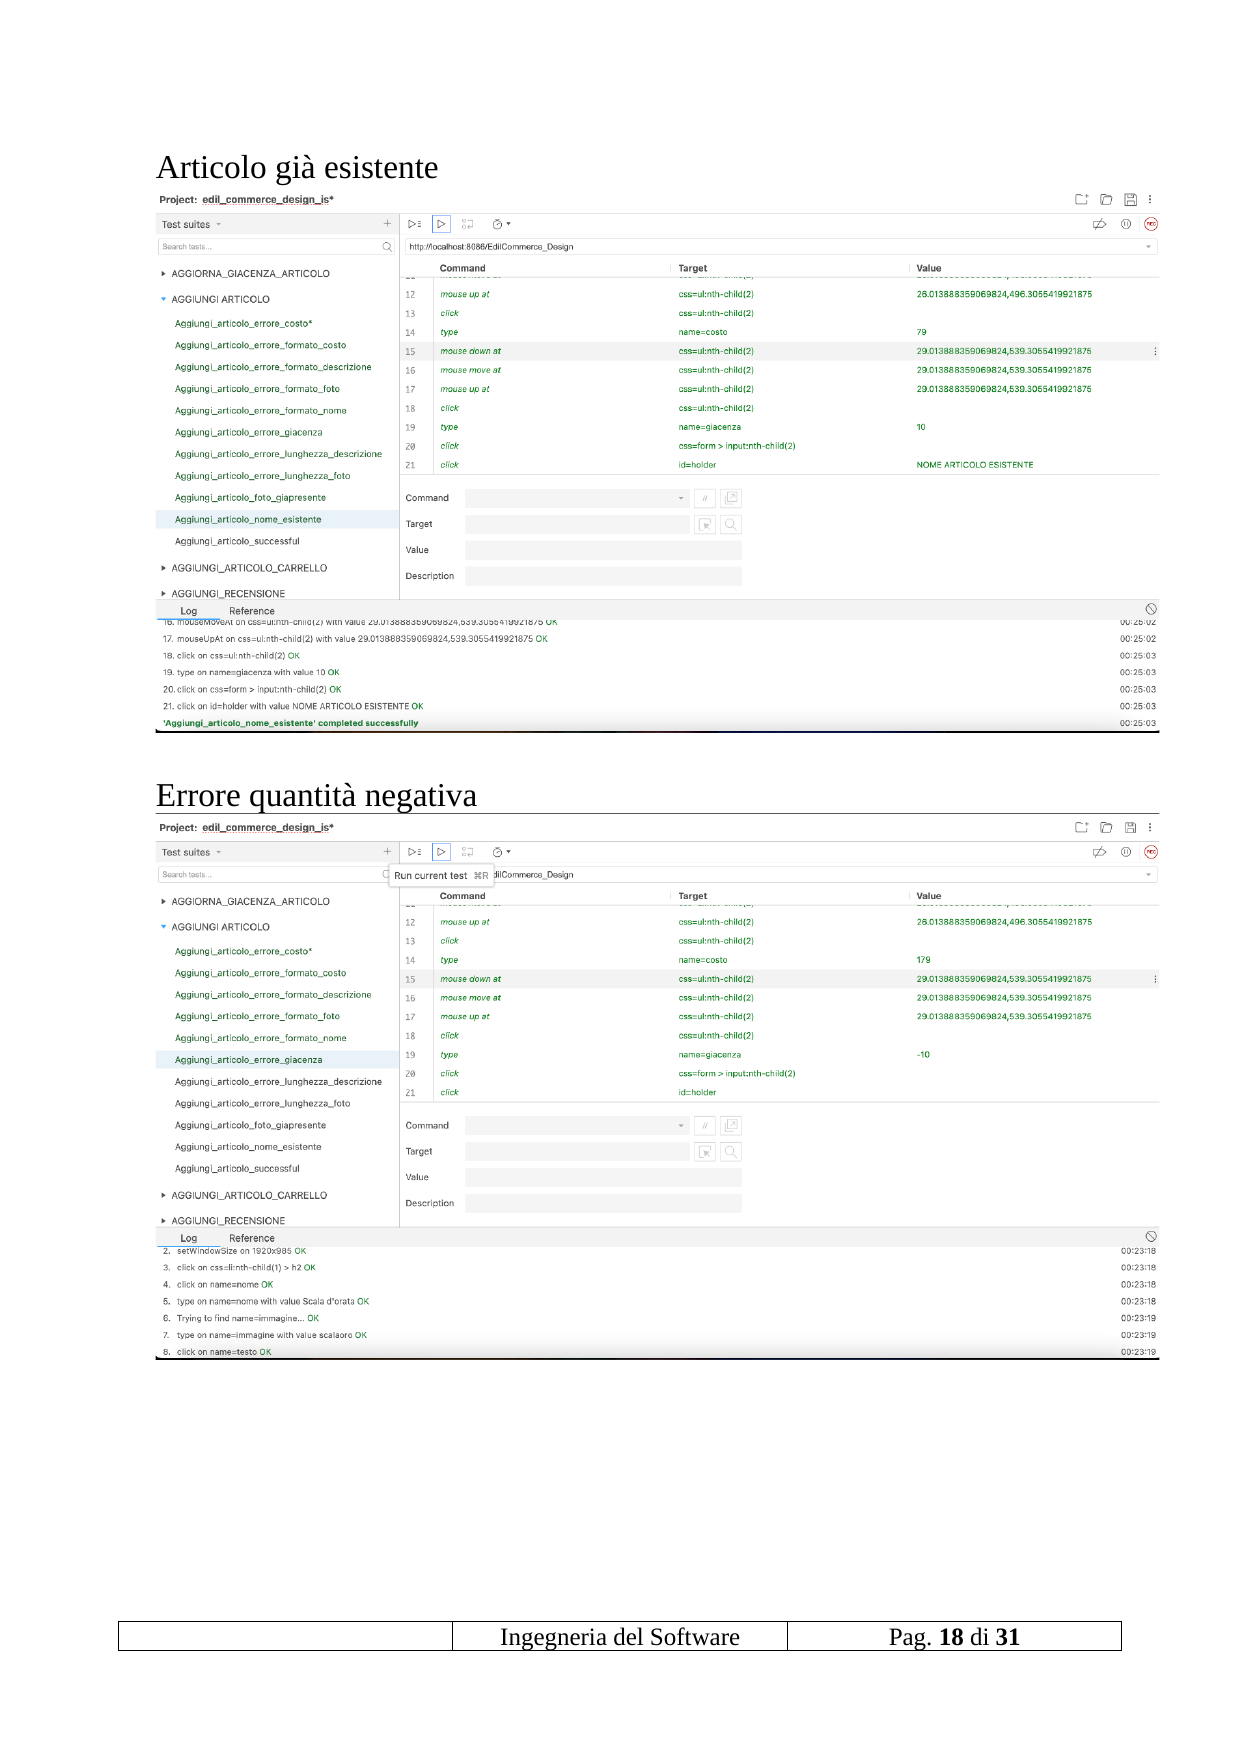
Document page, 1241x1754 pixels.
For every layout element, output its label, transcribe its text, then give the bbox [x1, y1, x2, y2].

list Errore quantità negativa [156, 775, 1122, 813]
list Articolo già esistente [156, 148, 1122, 186]
picture [155, 813, 1160, 1360]
picture [155, 186, 1160, 733]
